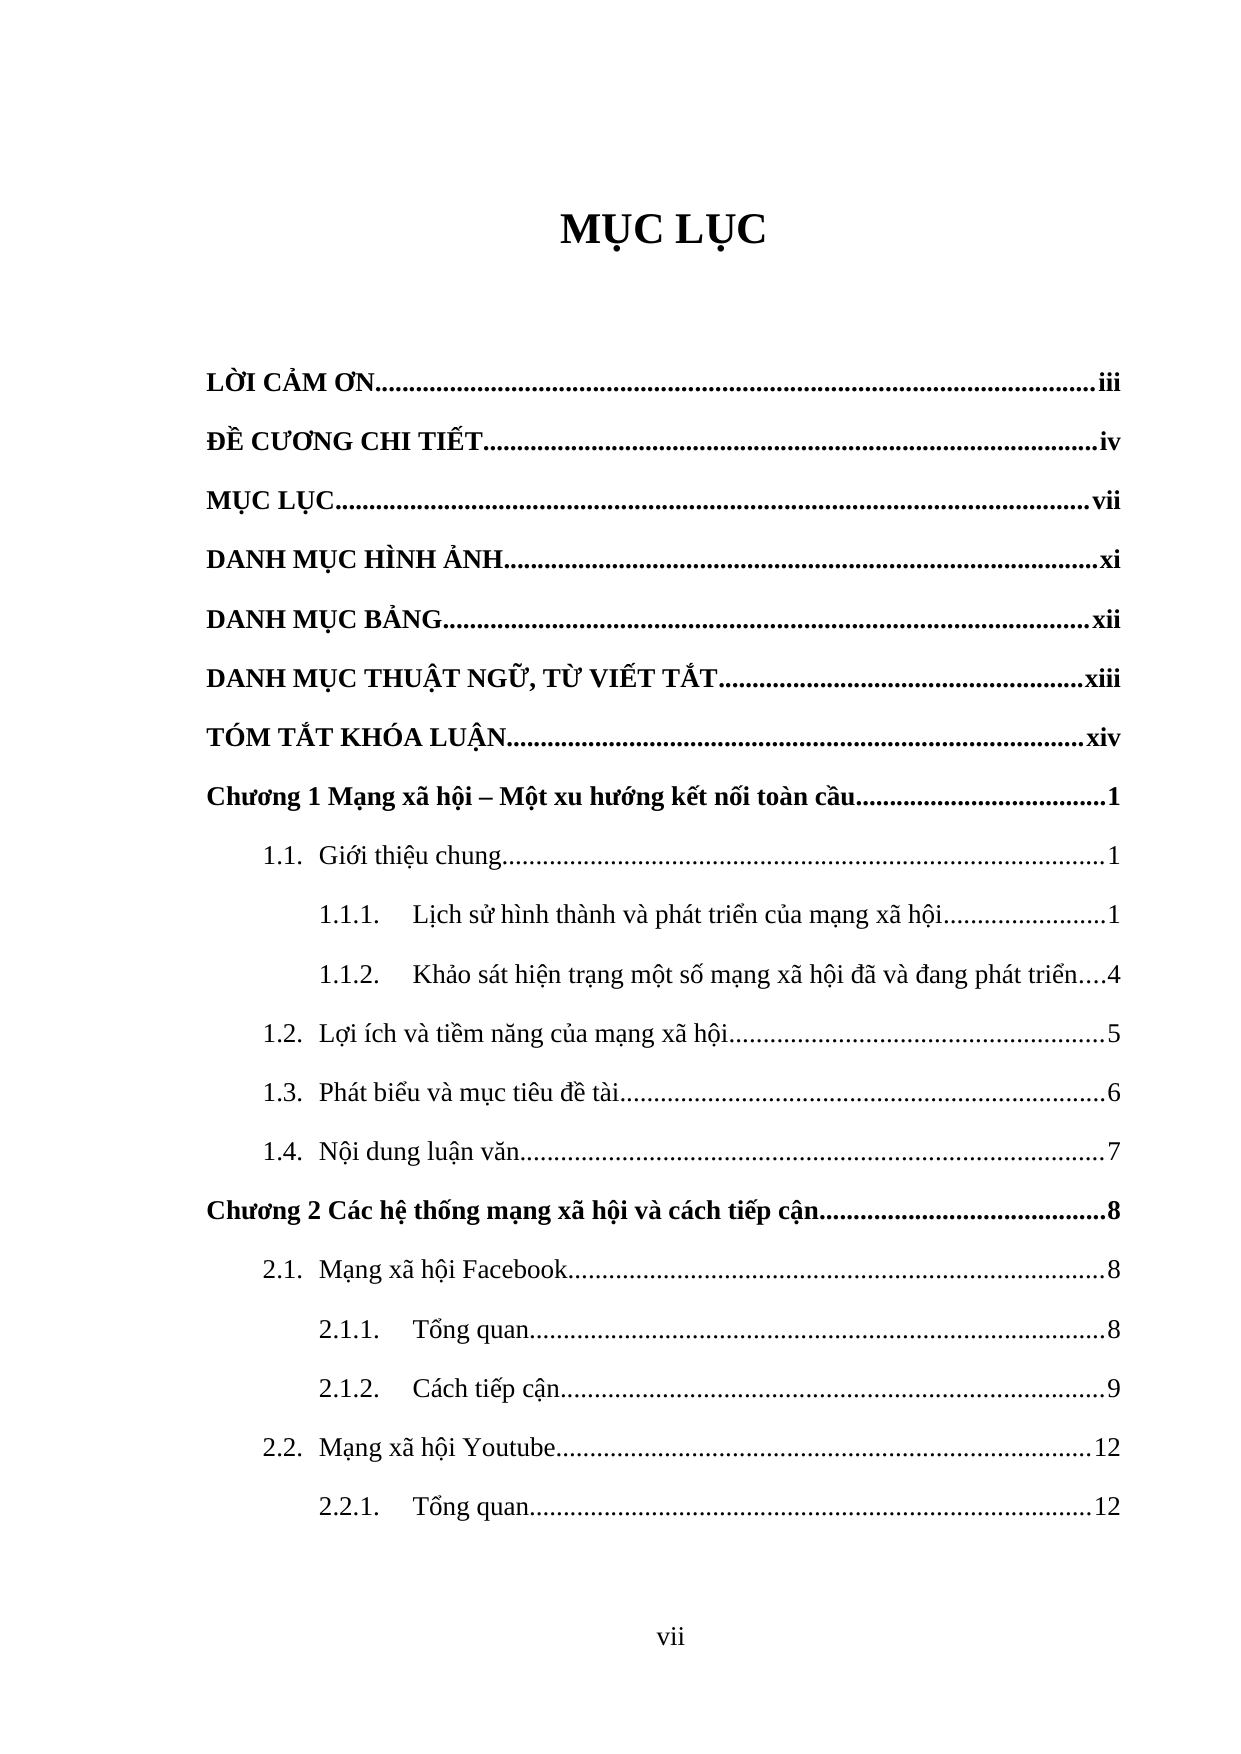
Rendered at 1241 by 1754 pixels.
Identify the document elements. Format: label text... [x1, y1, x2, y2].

title MỤC LỤC [206, 202, 1122, 252]
